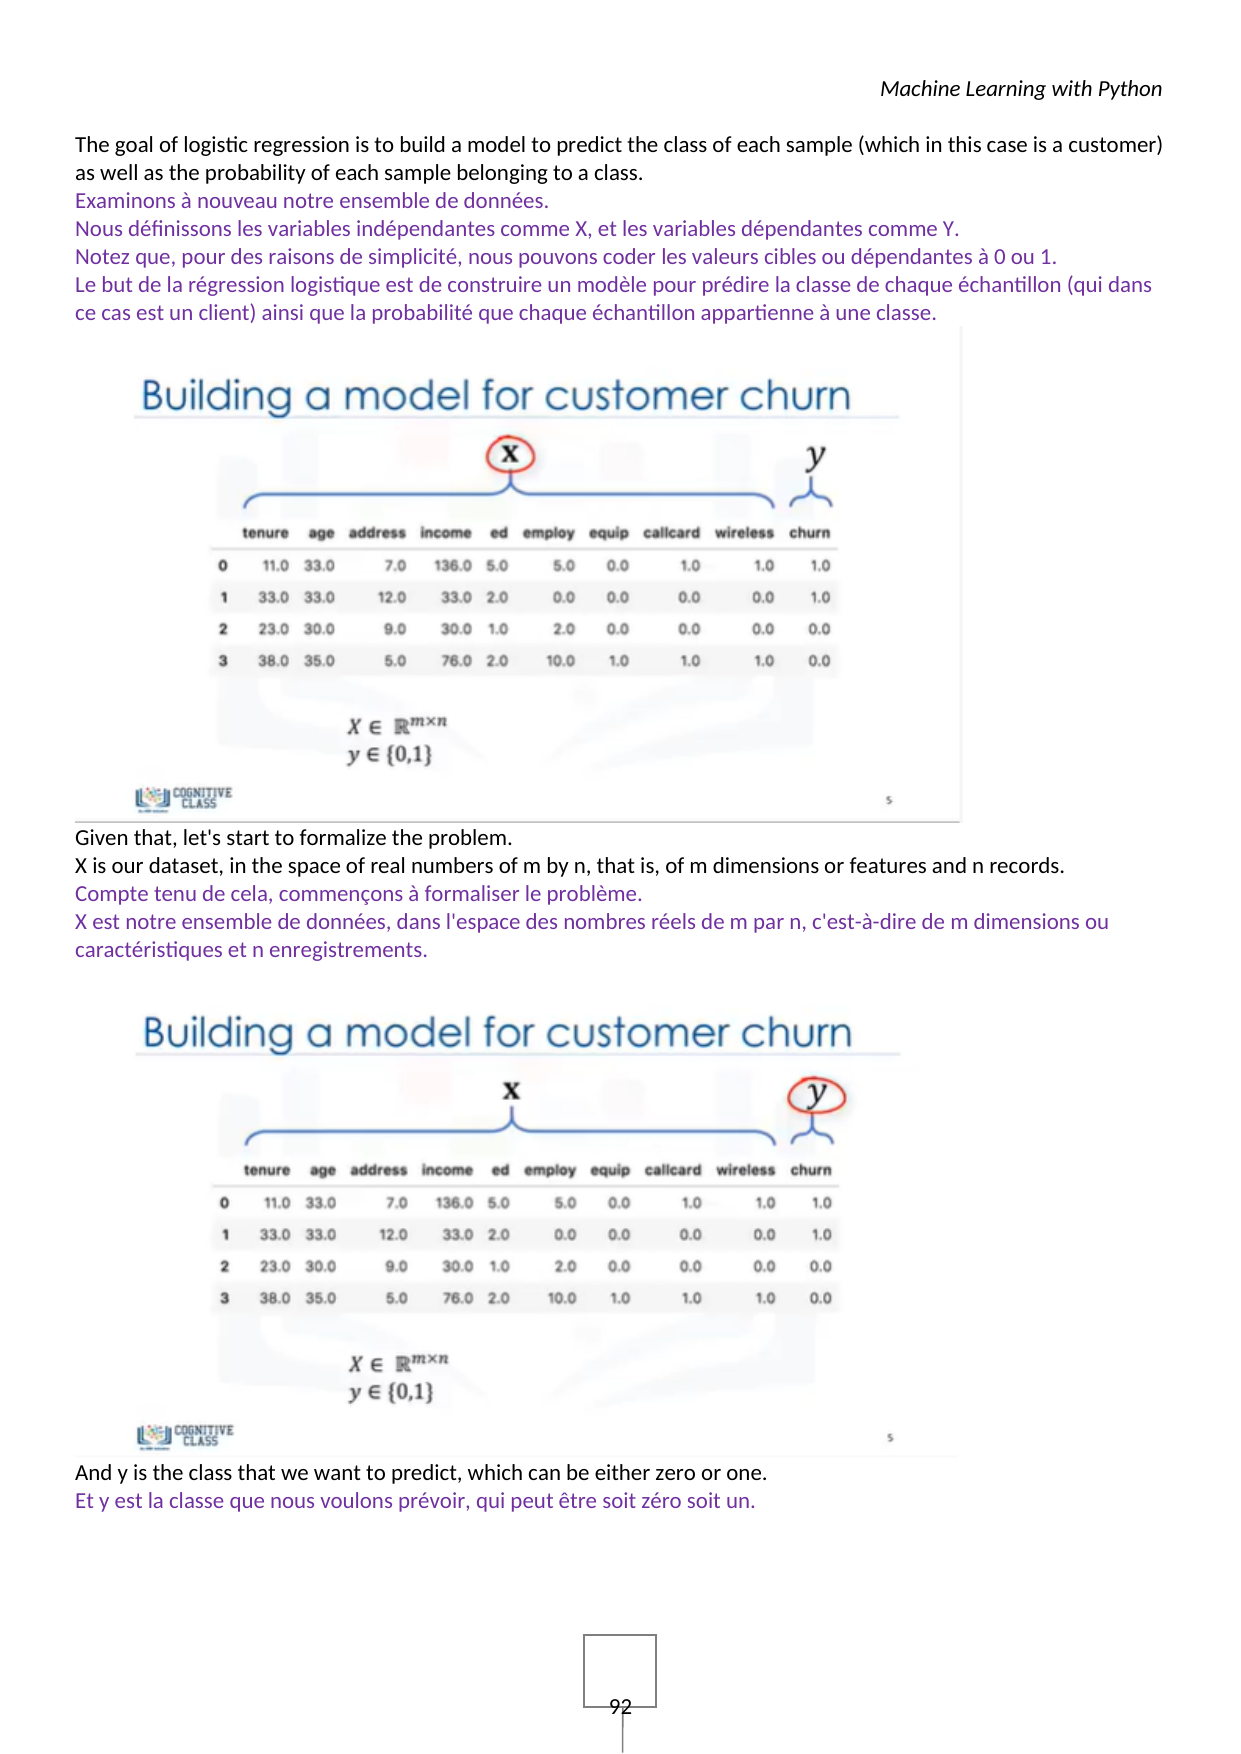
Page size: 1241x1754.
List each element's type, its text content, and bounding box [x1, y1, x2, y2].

text Notez que, pour des raisons de simplicité, nous pouvons coder les valeurs cibles ou dépendantes à 0 ou 1. [75, 242, 1165, 270]
text Compte tenu de cela, commençons à formaliser le problème. [75, 879, 1165, 907]
text Et y est la classe que nous voulons prévoir, qui peut être soit zéro soit un. [75, 1486, 1165, 1514]
text Examinons à nouveau notre ensemble de données. [75, 186, 1165, 214]
text The goal of logistic regression is to build a model to predict the class of each sample (which in this case is a customer) as well as the probability of each sample belonging to a class. [75, 130, 1165, 186]
text Given that, let's start to formalize the problem. [75, 823, 1165, 851]
text And y is the class that we want to predict, which can be either zero or one. [75, 1458, 1165, 1486]
picture [75, 326, 963, 823]
text Le but de la régression logistique est de construire un modèle pour prédire la classe de chaque échantillon (qui dans ce cas est un client) ainsi que la probabilité que chaque échantillon appartienne à une classe. [75, 270, 1165, 326]
text X est notre ensemble de données, dans l'espace des nombres réels de m par n, c'est-à-dire de m dimensions ou caractéristiques et n enregistrements. [75, 907, 1165, 963]
text Nous définissons les variables indépendantes comme X, et les variables dépendantes comme Y. [75, 214, 1165, 242]
picture [75, 963, 958, 1459]
text X is our dataset, in the space of real numbers of m by n, that is, of m dimensions or features and n records. [75, 851, 1165, 879]
